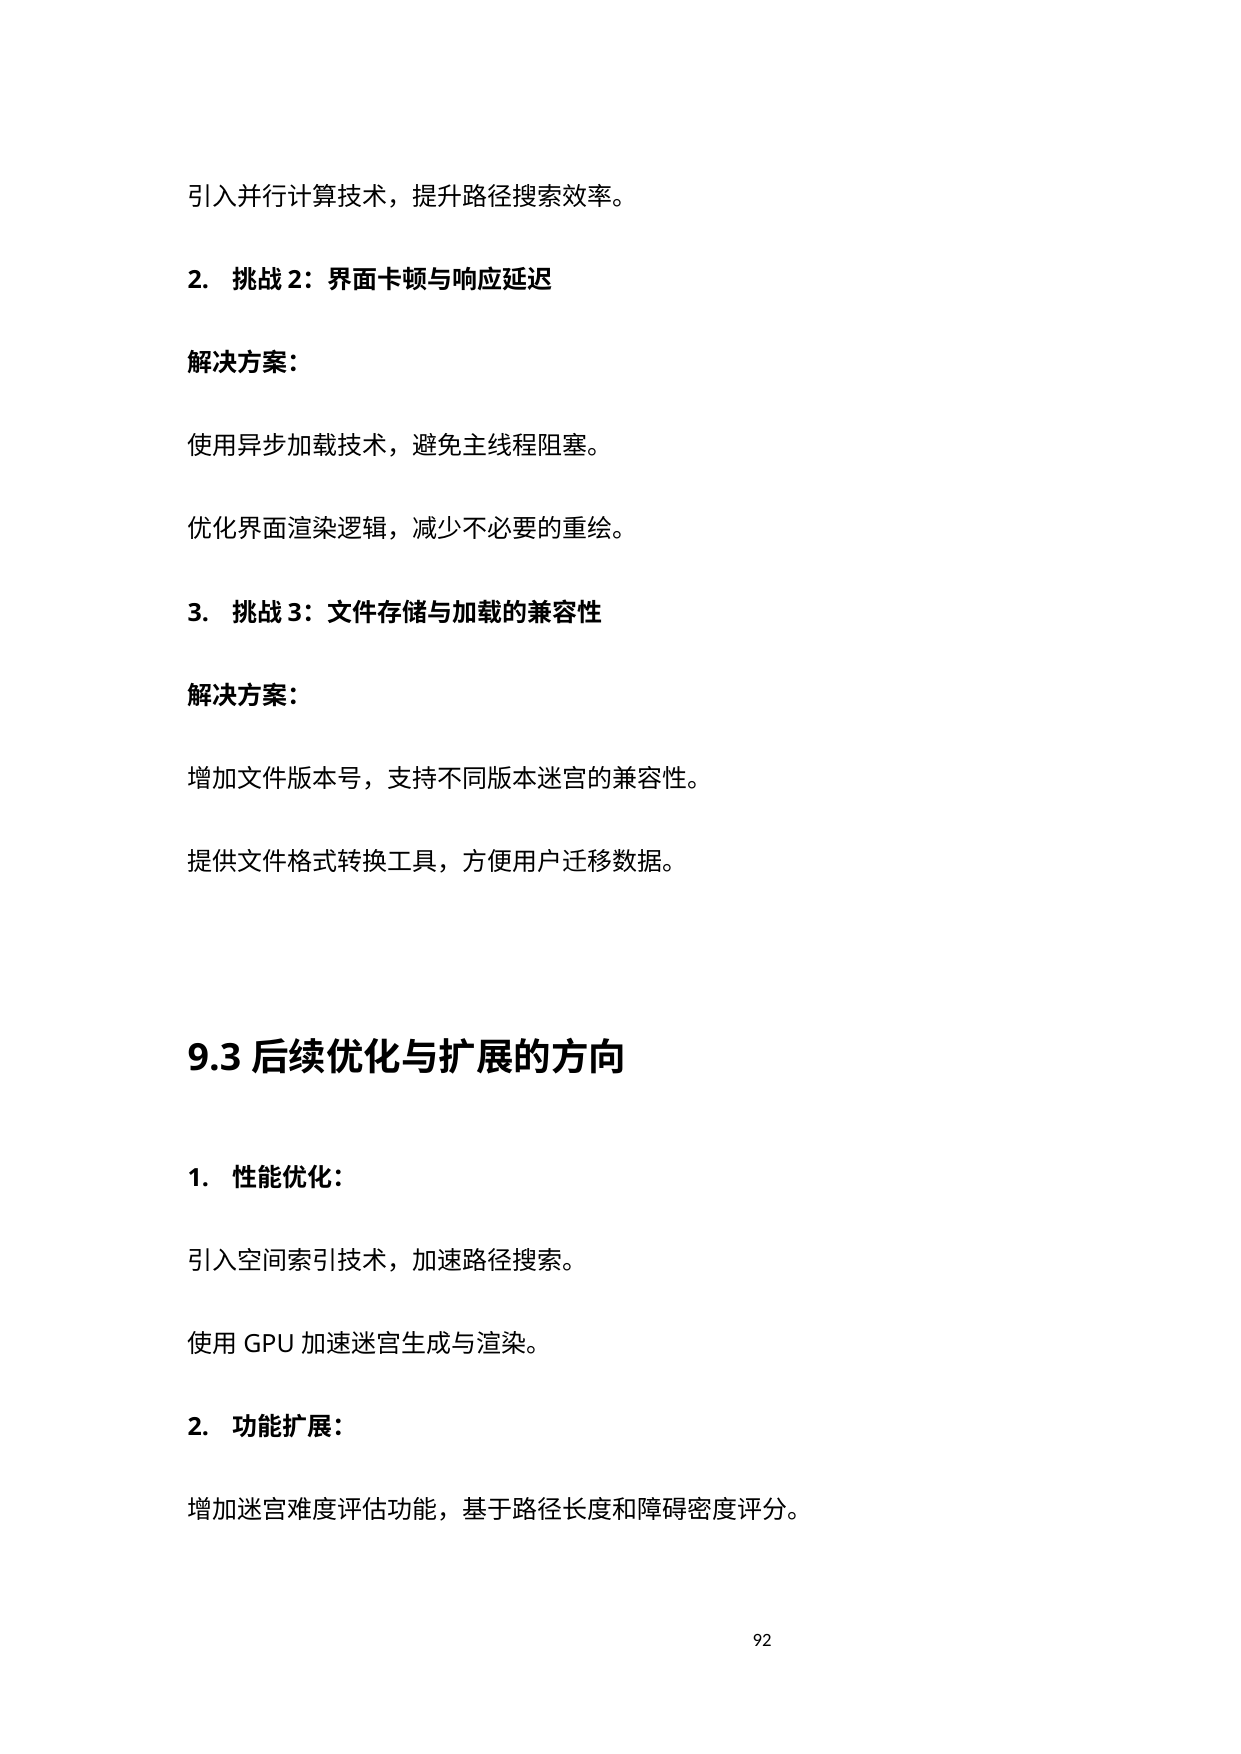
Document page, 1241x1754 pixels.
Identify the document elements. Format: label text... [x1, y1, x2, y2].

text 使用 GPU 加速迷宫生成与渲染。 [187, 1309, 1053, 1374]
text 优化界面渲染逻辑，减少不必要的重绘。 [187, 494, 1053, 559]
list 性能优化： [187, 1143, 1053, 1208]
text 增加迷宫难度评估功能，基于路径长度和障碍密度评分。 [187, 1475, 1053, 1540]
subtitle 9.3 后续优化与扩展的方向 [187, 1021, 1053, 1086]
text 使用异步加载技术，避免主线程阻塞。 [187, 411, 1053, 476]
list 挑战 3：文件存储与加载的兼容性 [187, 578, 1053, 643]
text 引入并行计算技术，提升路径搜索效率。 [187, 162, 1053, 227]
list 功能扩展： [187, 1392, 1053, 1457]
list 挑战 2：界面卡顿与响应延迟 [187, 245, 1053, 310]
text 解决方案： [187, 328, 1053, 393]
text 引入空间索引技术，加速路径搜索。 [187, 1226, 1053, 1291]
text 解决方案： [187, 661, 1053, 726]
text 提供文件格式转换工具，方便用户迁移数据。 [187, 827, 1053, 892]
text 增加文件版本号，支持不同版本迷宫的兼容性。 [187, 744, 1053, 809]
